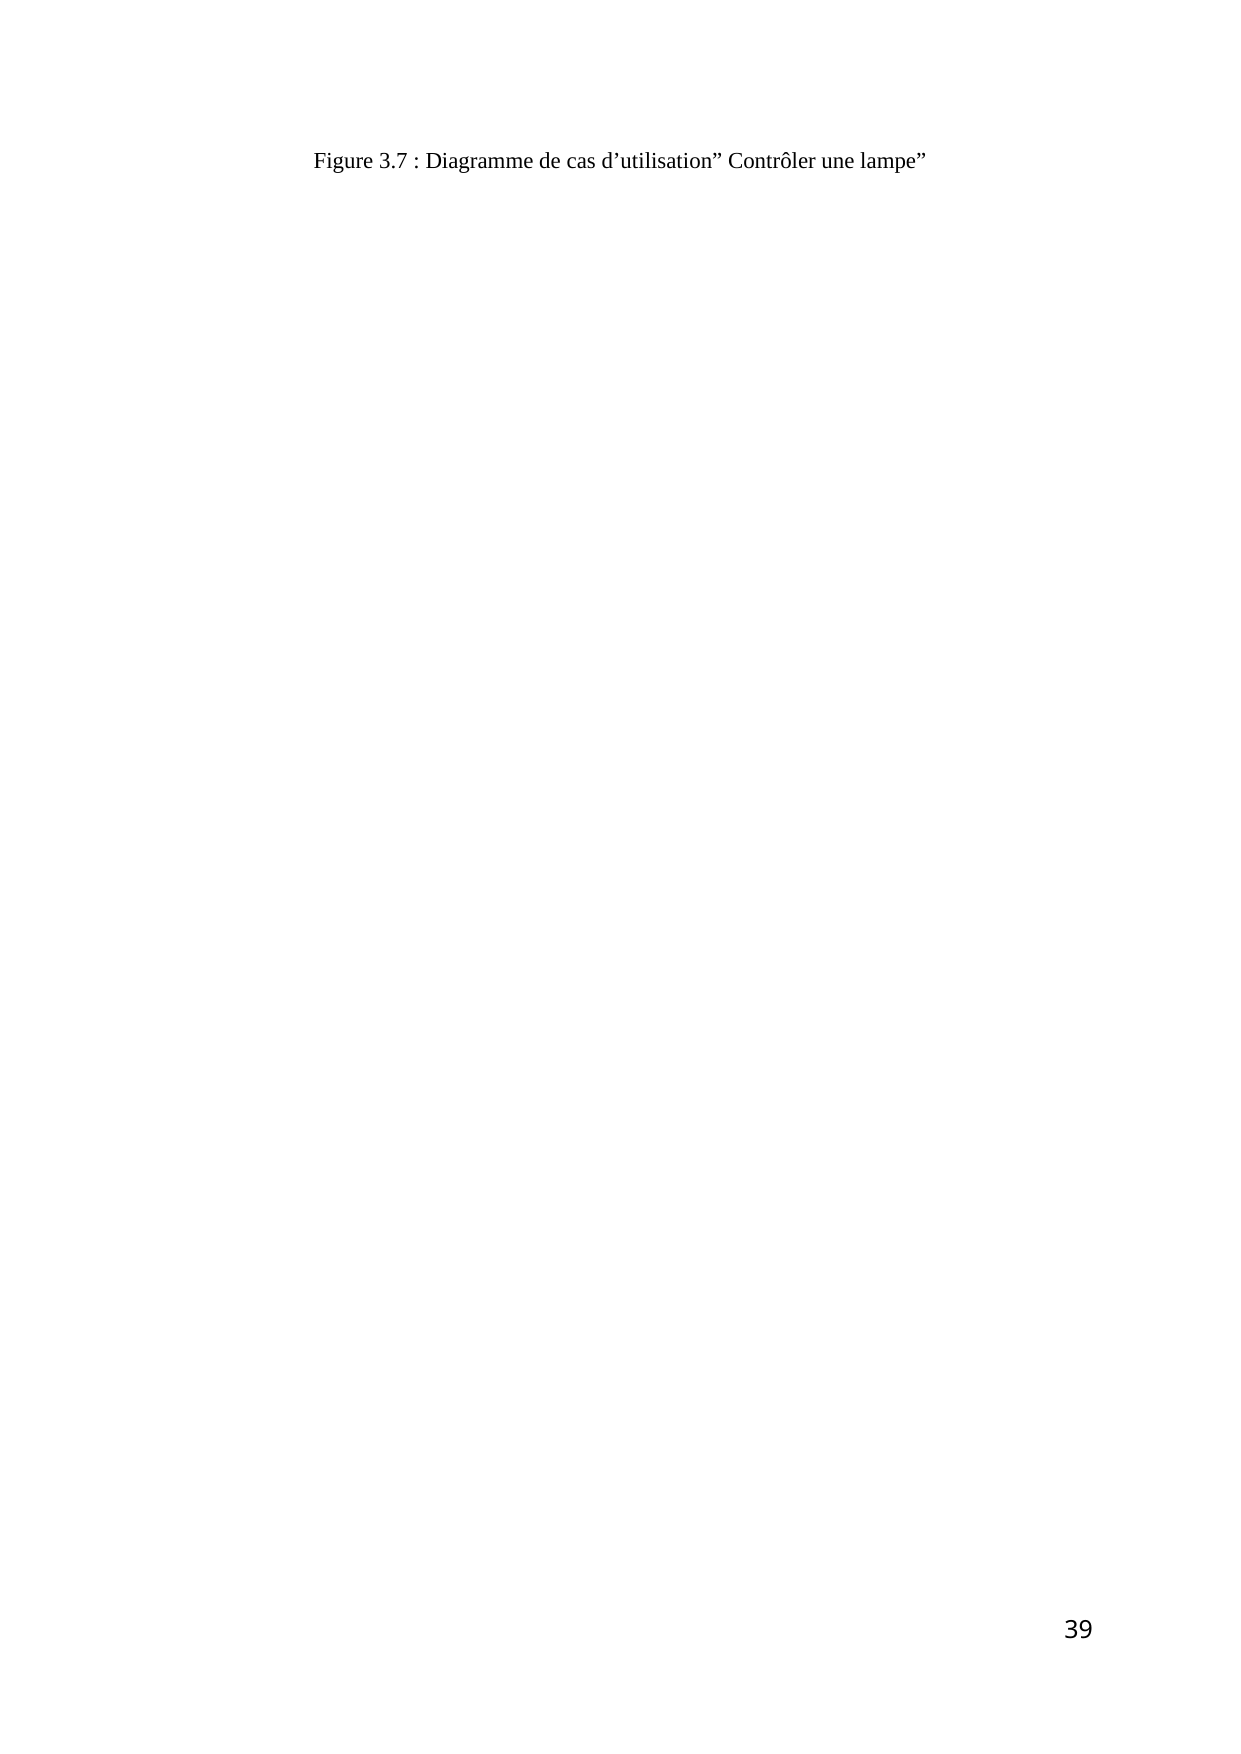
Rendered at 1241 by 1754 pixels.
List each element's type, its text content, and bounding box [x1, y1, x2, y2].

subtitle Figure 3.7 : Diagramme de cas d’utilisation” Contrôler une lampe” [148, 148, 1093, 174]
